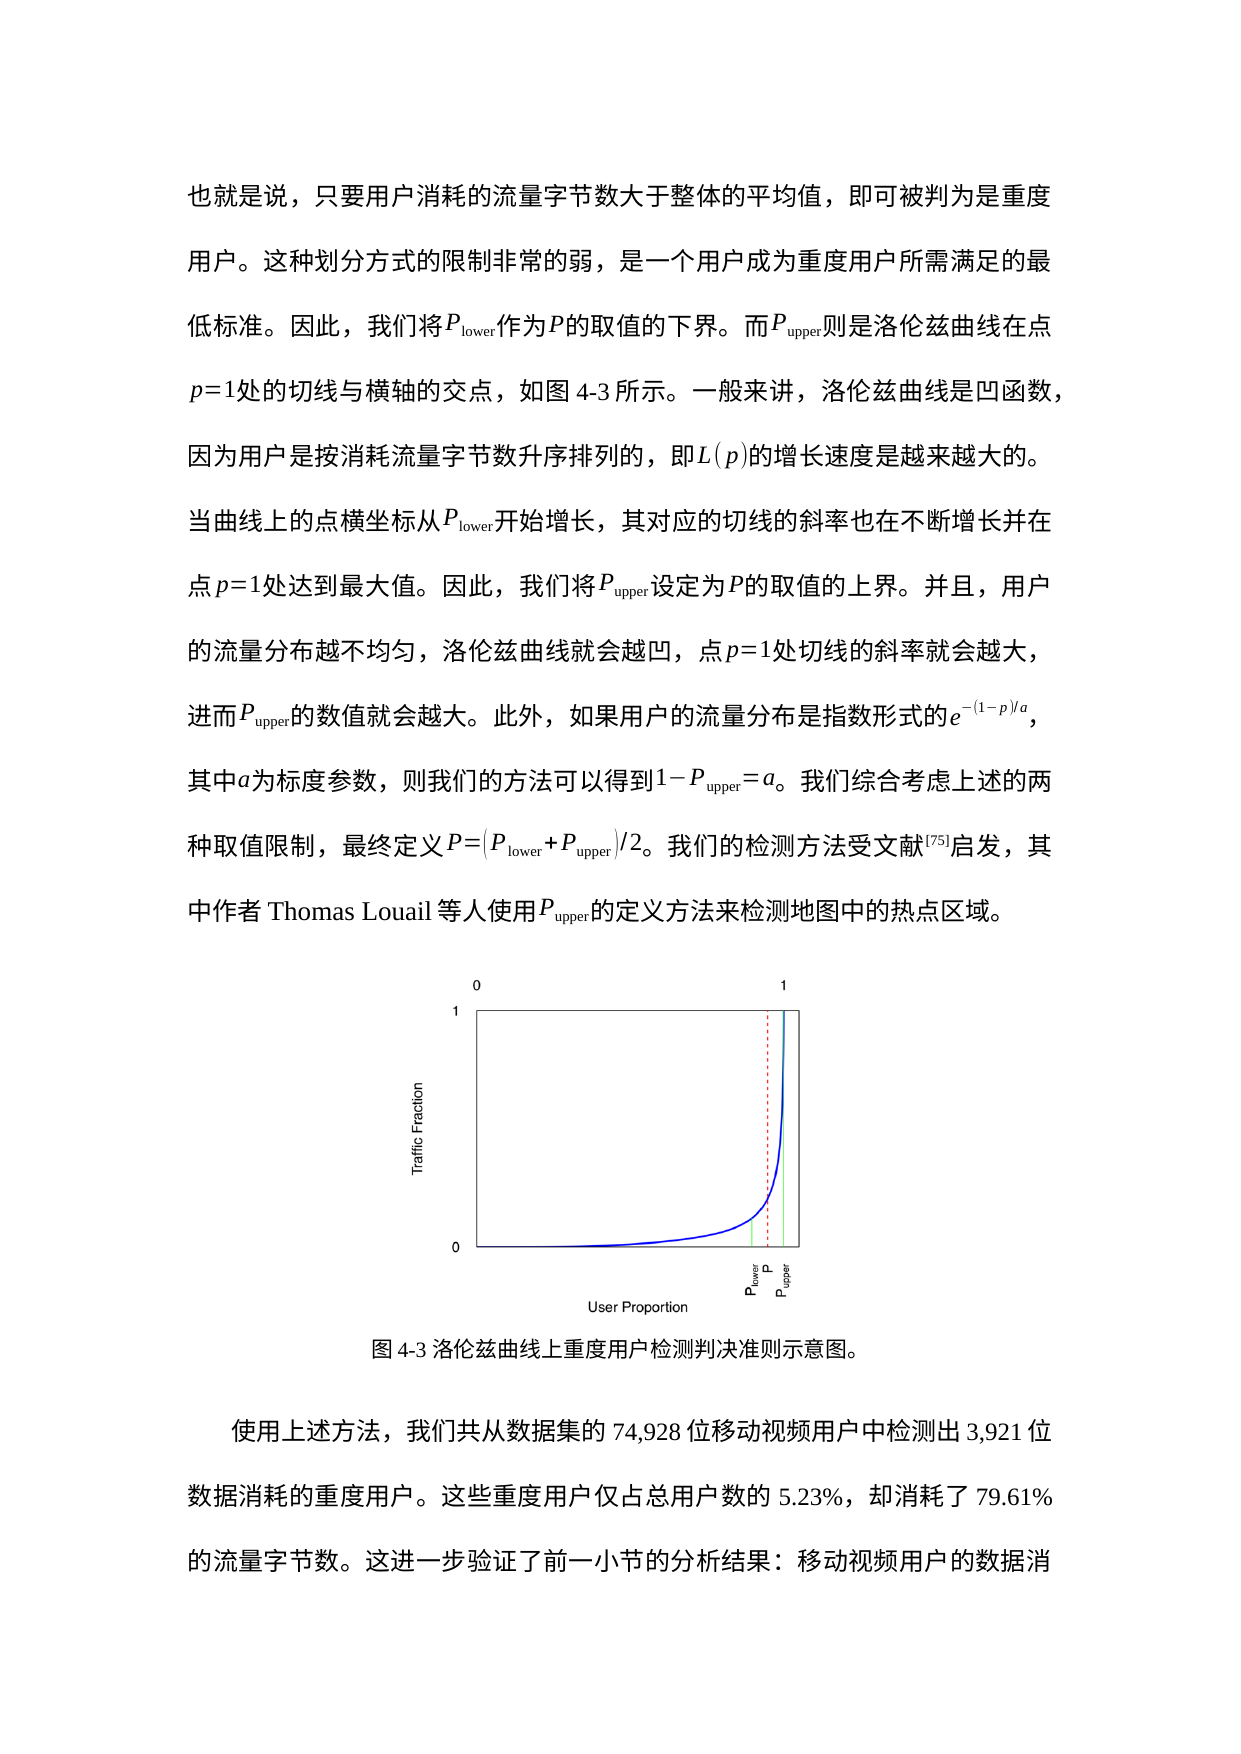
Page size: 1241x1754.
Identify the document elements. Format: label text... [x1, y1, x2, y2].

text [187, 1397, 1053, 1592]
text 图4-3 洛伦兹曲线上重度用户检测判决准则示意图。 [187, 1332, 1053, 1364]
picture [406, 974, 835, 1317]
text 也就是说，只要用户消耗的流量字节数大于整体的平均值，即可被判为是重度用户。这种划分方式的限制非常的弱，是一个用户成为重度用户所需满足的最低标准。因此，我们将作为的取值的下界。而则是洛伦兹曲线在点处的切线与横轴的交点，如图4-3所示。一般来讲，洛伦兹曲线是凹函数，因为用户是按消耗流量字节数升序排列的，即的增长速度是越来越大的。当曲线上的点横坐标从开始增长，其对应的切线的斜率也在不断增长并在点处达到最大值。因此，我们将设定为的取值的上界。并且，用户的流量分布越不均匀，洛伦兹曲线就会越凹，点处切线的斜率就会越大，进而的数值就会越大。此外，如果用户的流量分布是指数形式的，其中为标度参数，则我们的方法可以得到。我们综合考虑上述的两种取值限制，最终定义。我们的检测方法受文献[75]启发，其中作者Thomas Louail等人使用的定义方法来检测地图中的热点区域。 [187, 162, 1053, 942]
